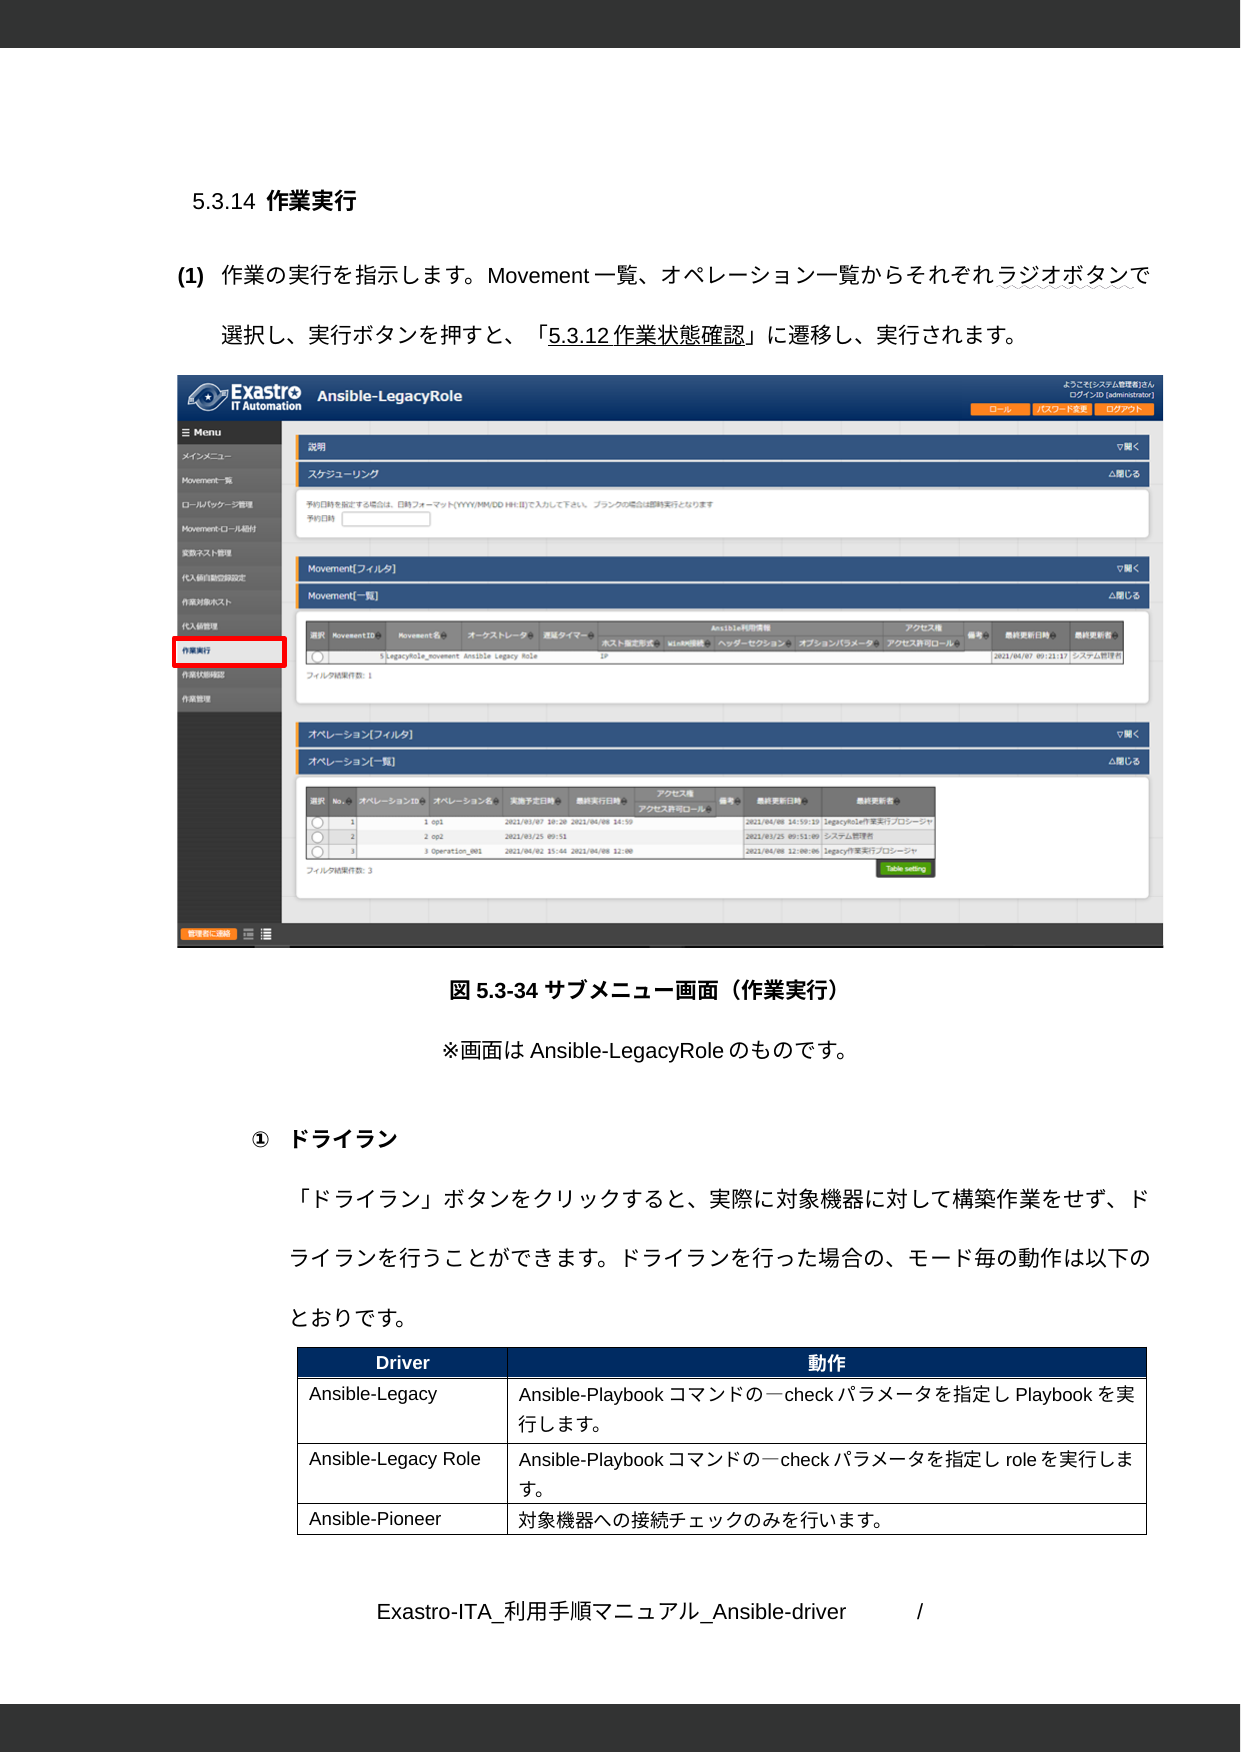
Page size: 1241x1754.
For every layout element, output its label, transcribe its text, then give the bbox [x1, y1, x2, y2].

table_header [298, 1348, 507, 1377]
list ドライラン 「ドライラン」ボタンをクリックすると、実際に対象機器に対して構築作業をせず、ドライランを行うことができます。ドライランを行った場合の、モード毎の動作は以下のとおりです。 [251, 1108, 1152, 1347]
text 図 5.3-34 サブメニュー画面（作業実行） [148, 959, 1152, 1019]
list 作業の実行を指示します。Movement一覧、オペレーション一覧からそれぞれラジオボタンで選択し、実行ボタンを押すと、「5.3.12作業状態確認」に遷移し、実行されます。 [177, 244, 1152, 363]
picture [0, 1704, 1241, 1752]
subtitle 作業実行 [192, 170, 1152, 229]
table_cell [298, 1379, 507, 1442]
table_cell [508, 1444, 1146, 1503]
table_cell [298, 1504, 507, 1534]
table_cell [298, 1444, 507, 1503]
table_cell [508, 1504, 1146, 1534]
picture [0, 0, 1241, 48]
text ※画面はAnsible-LegacyRoleのものです。 [148, 1019, 1152, 1078]
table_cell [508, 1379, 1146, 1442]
picture [177, 375, 1164, 948]
picture [177, 641, 282, 663]
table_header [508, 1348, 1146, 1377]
